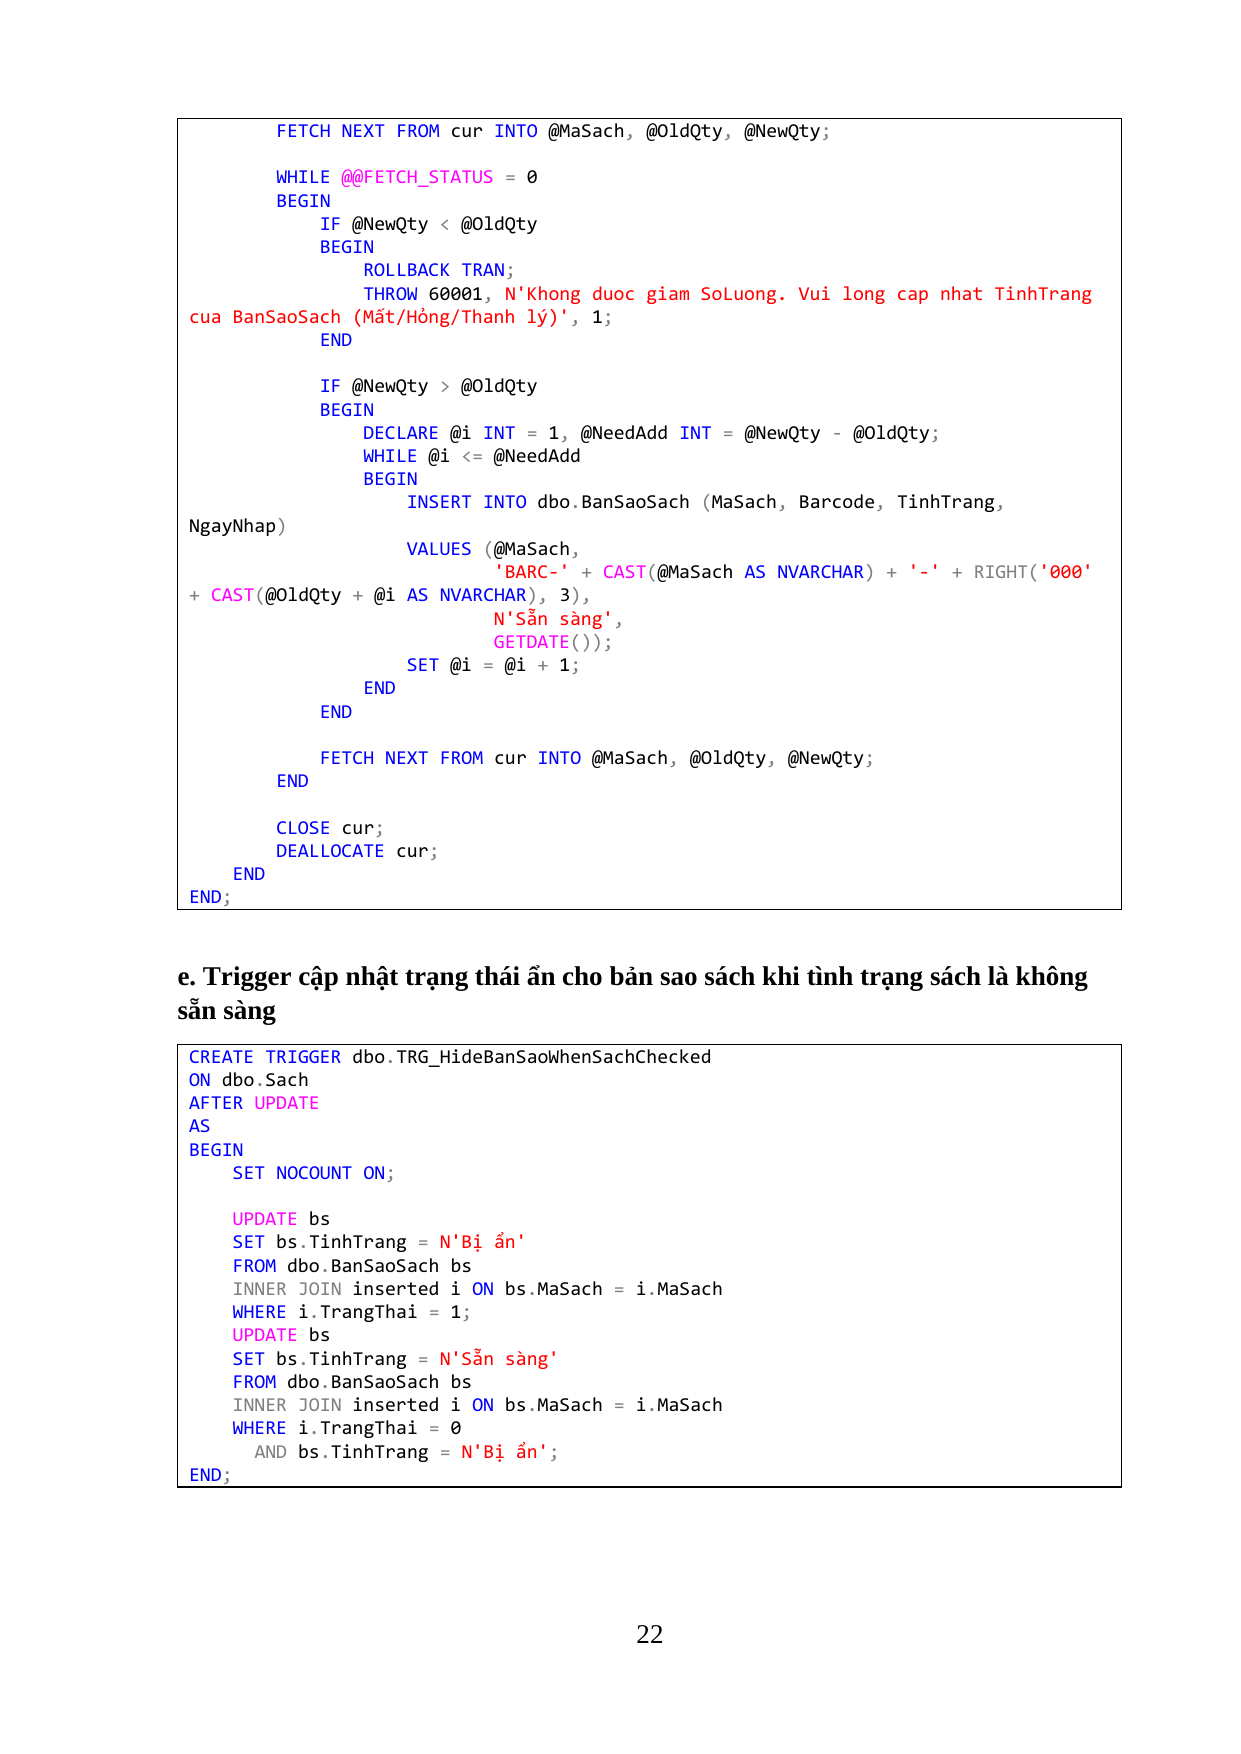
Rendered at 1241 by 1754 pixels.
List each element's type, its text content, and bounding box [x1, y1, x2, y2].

text e. Trigger cập nhật trạng thái ẩn cho bản sao sách khi tình trạng sách là không sẵn sàng [177, 960, 1122, 1025]
table_header CREATE TRIGGER dbo.TRG_HideBanSaoWhenSachChecked ON dbo.Sach AFTER UPDATE AS BEGIN SET NOCOUNT ON; UPDATE bs SET bs.TinhTrang = N'Bị ẩn' FROM dbo.BanSaoSach bs INNER JOIN inserted i ON bs.MaSach = i.MaSach WHERE i.TrangThai = 1; UPDATE bs SET bs.TinhTrang = N'Sẵn sàng' FROM dbo.BanSaoSach bs INNER JOIN inserted i ON bs.MaSach = i.MaSach WHERE i.TrangThai = 0 AND bs.TinhTrang = N'Bị ẩn'; END; [178, 1045, 1121, 1486]
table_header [178, 119, 1121, 909]
